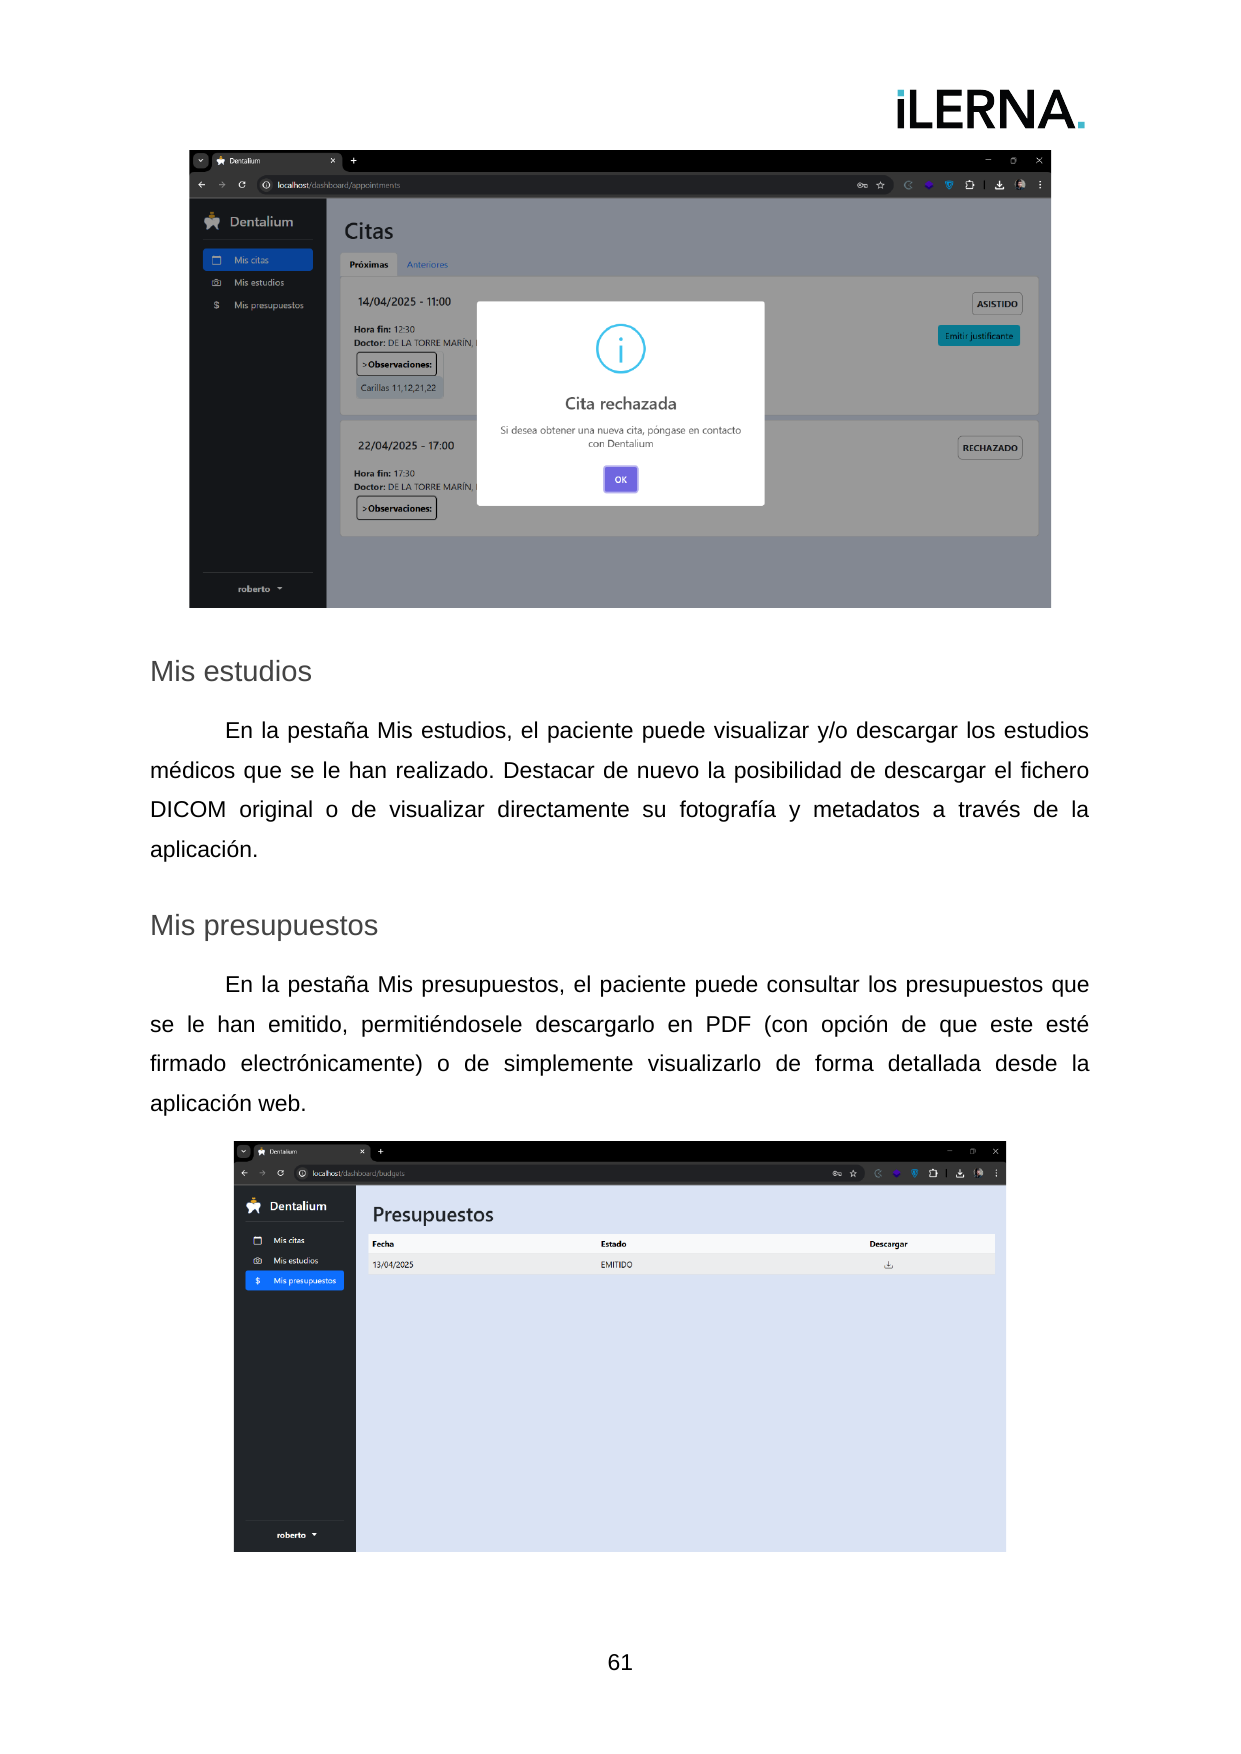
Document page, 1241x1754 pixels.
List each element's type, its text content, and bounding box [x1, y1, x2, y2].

picture [891, 87, 1091, 131]
text En la pestaña Mis presupuestos, el paciente puede consultar los presupuestos que se le han emitido, permitiéndosele descargarlo en PDF (con opción de que este esté firmado electrónicamente) o de simplemente visualizarlo de forma detallada desde la aplicación web. [150, 971, 1090, 1116]
subtitle Mis presupuestos [150, 908, 1090, 942]
subtitle Mis estudios [150, 654, 1090, 688]
text En la pestaña Mis estudios, el paciente puede visualizar y/o descargar los estudios médicos que se le han realizado. Destacar de nuevo la posibilidad de descargar el fichero DICOM original o de visualizar directamente su fotografía y metadatos a través de la aplicación. [150, 717, 1090, 862]
picture [233, 1141, 1007, 1552]
picture [189, 150, 1052, 608]
